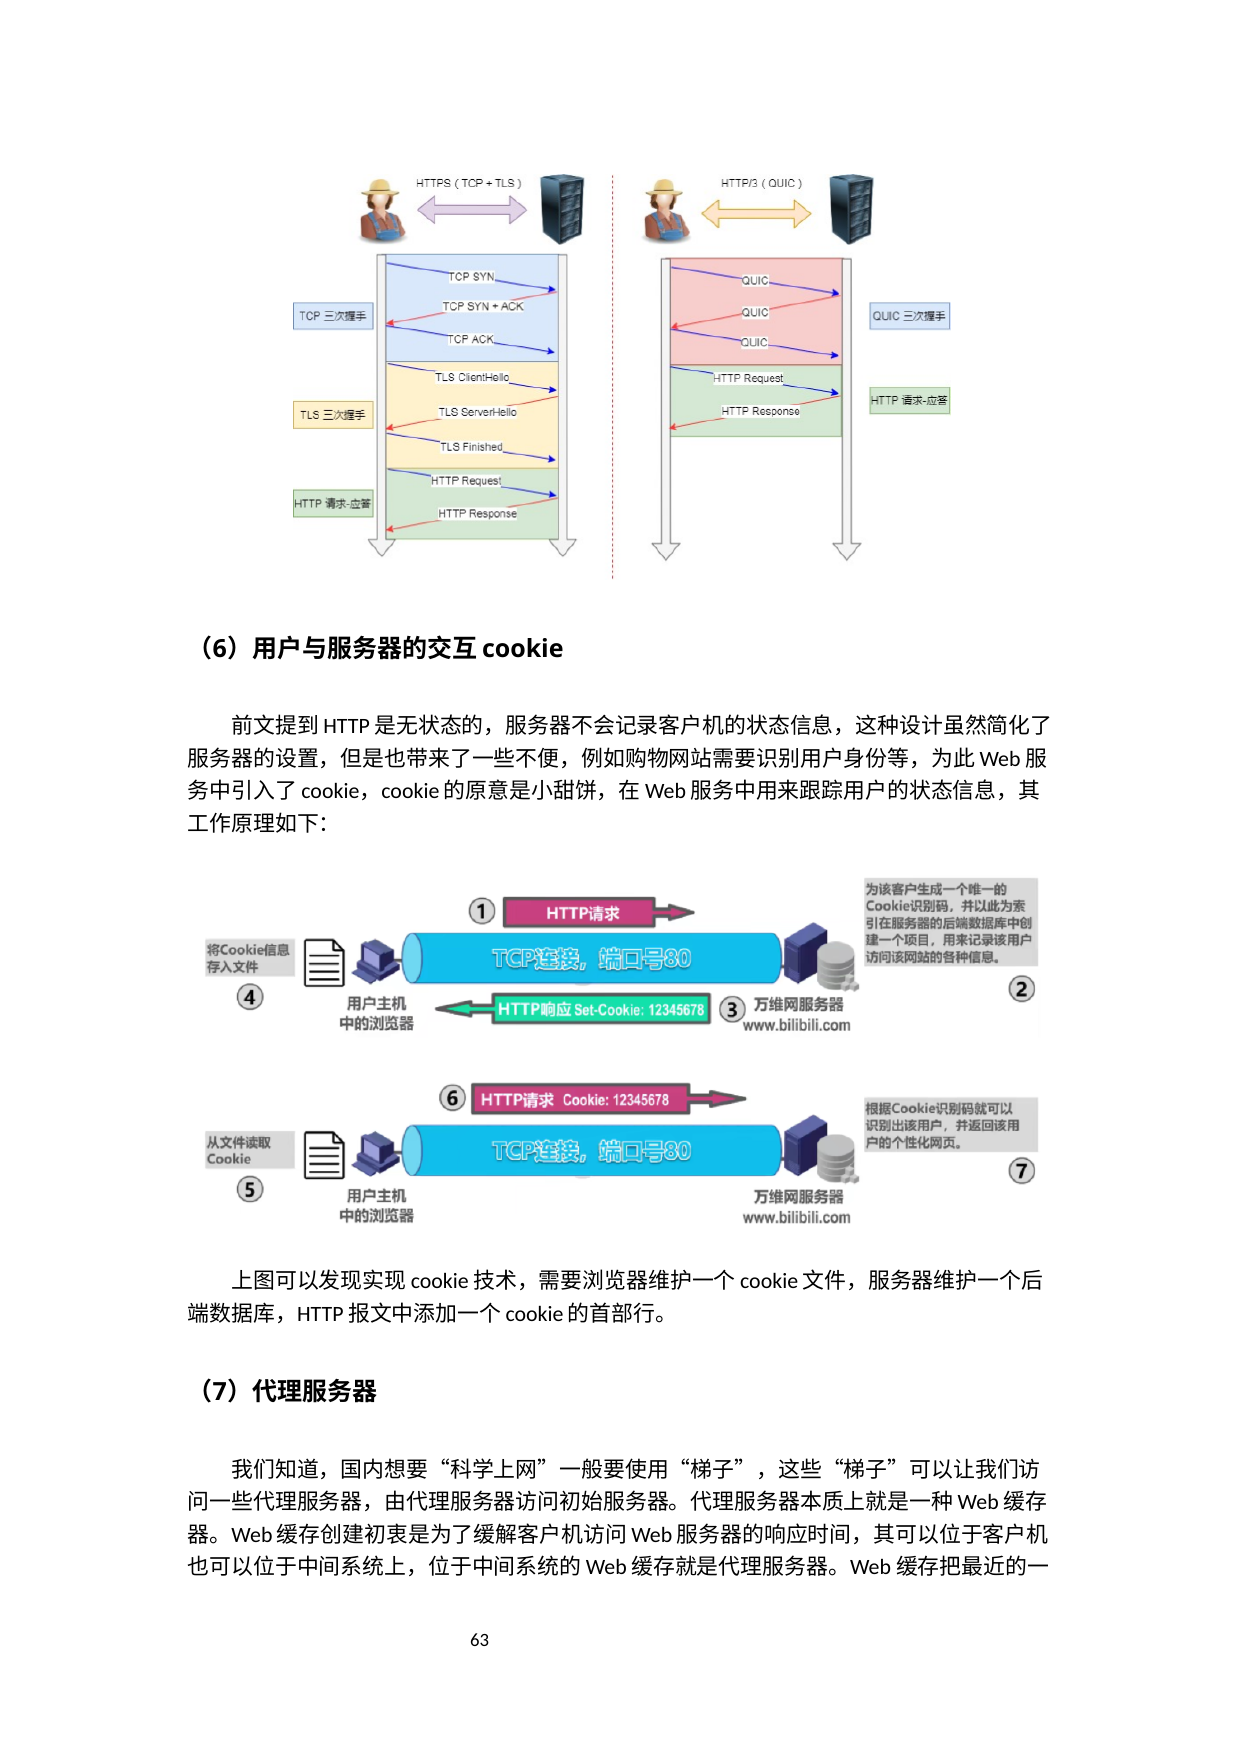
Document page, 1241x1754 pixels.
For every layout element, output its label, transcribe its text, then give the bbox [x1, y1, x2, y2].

subtitle （7）代理服务器 [187, 1357, 1053, 1422]
text 前文提到HTTP是无状态的，服务器不会记录客户机的状态信息，这种设计虽然简化了服务器的设置，但是也带来了一些不便，例如购物网站需要识别用户身份等，为此Web服务中引入了cookie，cookie的原意是小甜饼，在Web服务中用来跟踪用户的状态信息，其工作原理如下： [187, 708, 1053, 838]
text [187, 1451, 1053, 1581]
picture [286, 162, 954, 580]
picture [187, 859, 1053, 1242]
subtitle （6）用户与服务器的交互cookie [187, 614, 1053, 679]
text 上图可以发现实现cookie技术，需要浏览器维护一个cookie文件，服务器维护一个后端数据库，HTTP报文中添加一个cookie的首部行。 [187, 1263, 1053, 1328]
